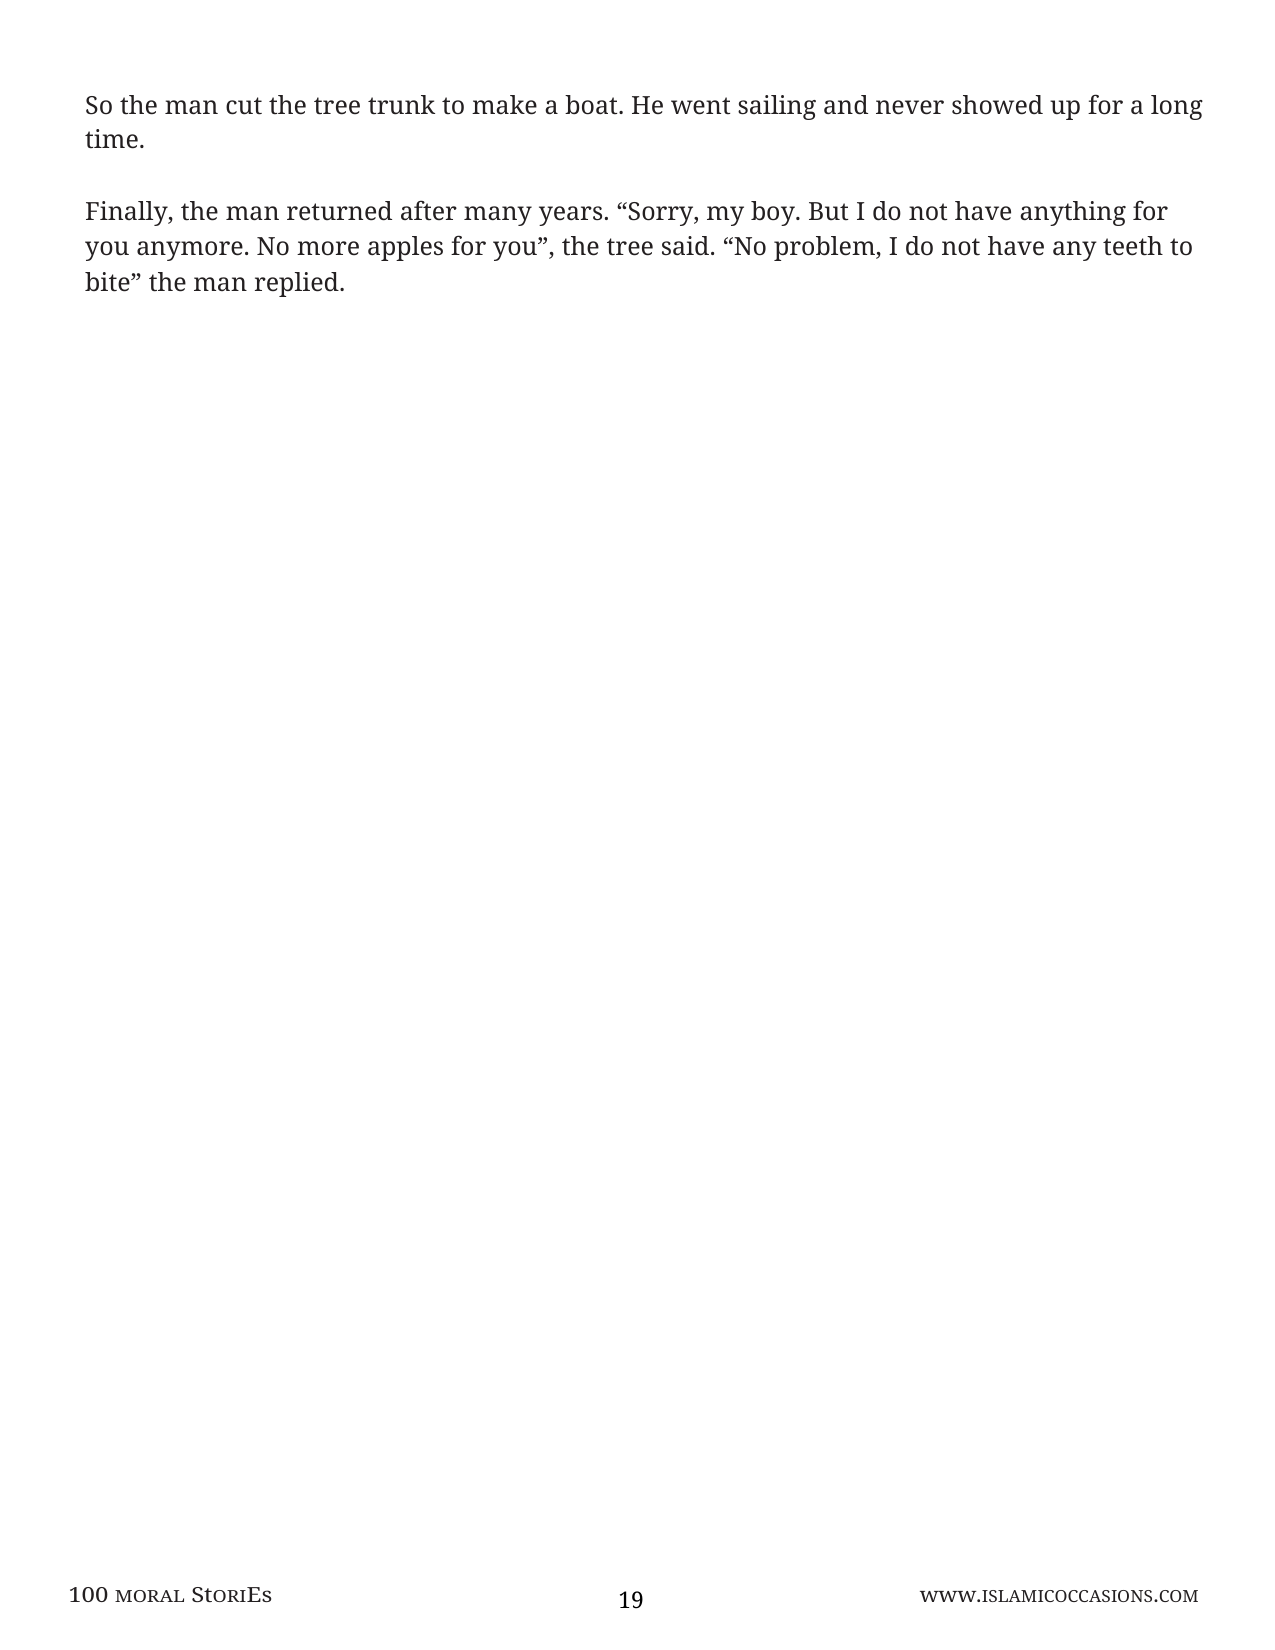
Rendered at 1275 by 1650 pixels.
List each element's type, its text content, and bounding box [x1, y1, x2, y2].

text So the man cut the tree trunk to make a boat. He went sailing and never showed up for a long time. [85, 87, 1210, 156]
text Finally, the man returned after many years. “Sorry, my boy. But I do not have anything for you anymore. No more apples for you”, the tree said. “No problem, I do not have any teeth to bite” the man replied. [85, 193, 1210, 299]
